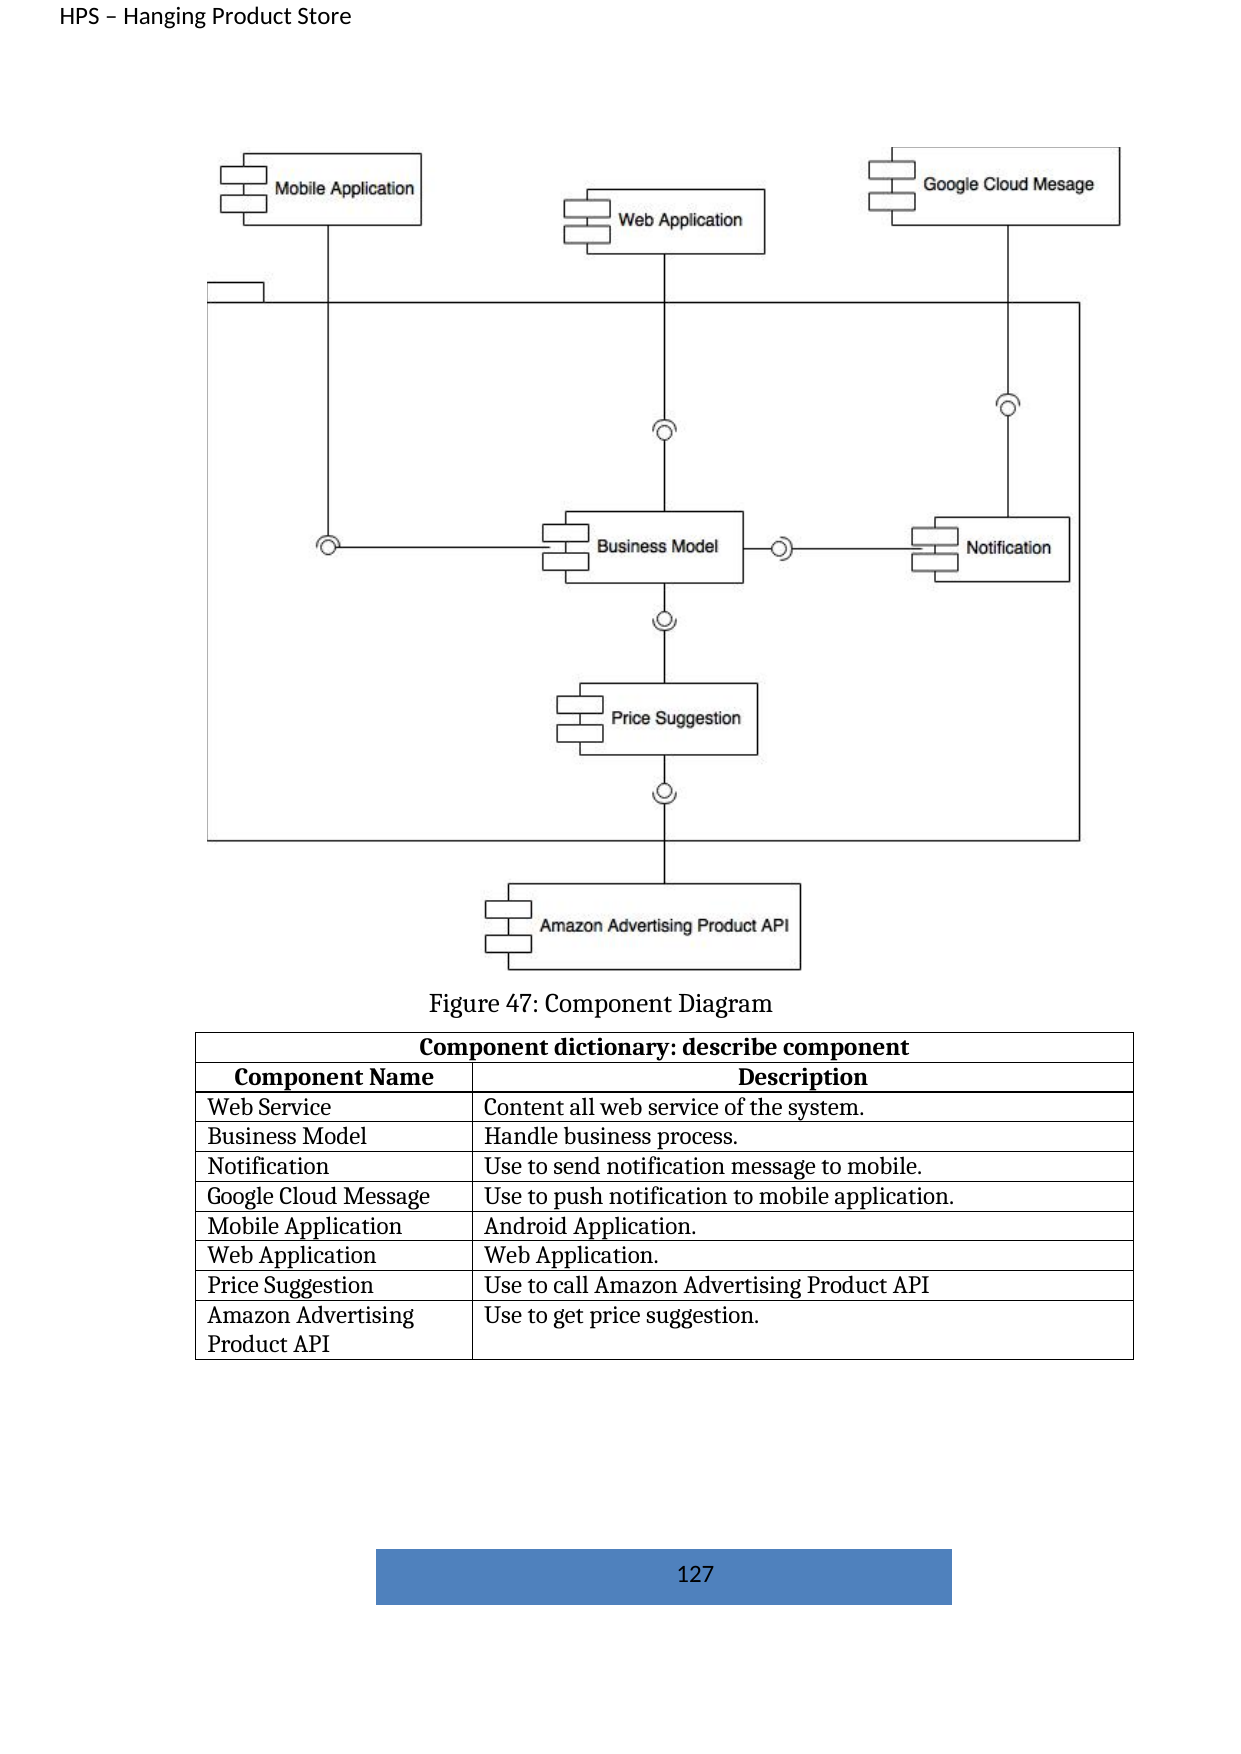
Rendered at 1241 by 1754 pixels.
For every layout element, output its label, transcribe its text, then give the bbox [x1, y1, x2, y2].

table_cell Use to push notification to mobile application. [473, 1182, 1133, 1211]
table_cell Web Application [196, 1241, 472, 1270]
table_cell Use to send notification message to mobile. [473, 1152, 1133, 1181]
table_cell Notification [196, 1152, 472, 1181]
table_cell Android Application. [473, 1212, 1133, 1240]
table_cell Price Suggestion [196, 1271, 472, 1300]
table_cell Amazon Advertising Product API [196, 1301, 472, 1358]
table_cell Handle business process. [473, 1122, 1133, 1151]
table_cell Content all web service of the system. [473, 1093, 1133, 1121]
table_cell Use to call Amazon Advertising Product API [473, 1271, 1133, 1300]
table_header Component dictionary: describe component [196, 1033, 1133, 1062]
picture [207, 147, 1122, 972]
table_cell Mobile Application [196, 1212, 472, 1240]
text Figure 47: Component Diagram [428, 988, 1122, 1019]
table_cell Use to get price suggestion. [473, 1301, 1133, 1358]
table_cell Web Service [196, 1093, 472, 1121]
table_cell Web Application. [473, 1241, 1133, 1270]
table_cell Description [473, 1063, 1133, 1091]
table_cell Google Cloud Message [196, 1182, 472, 1211]
table_cell Component Name [196, 1063, 472, 1091]
table_cell Business Model [196, 1122, 472, 1151]
